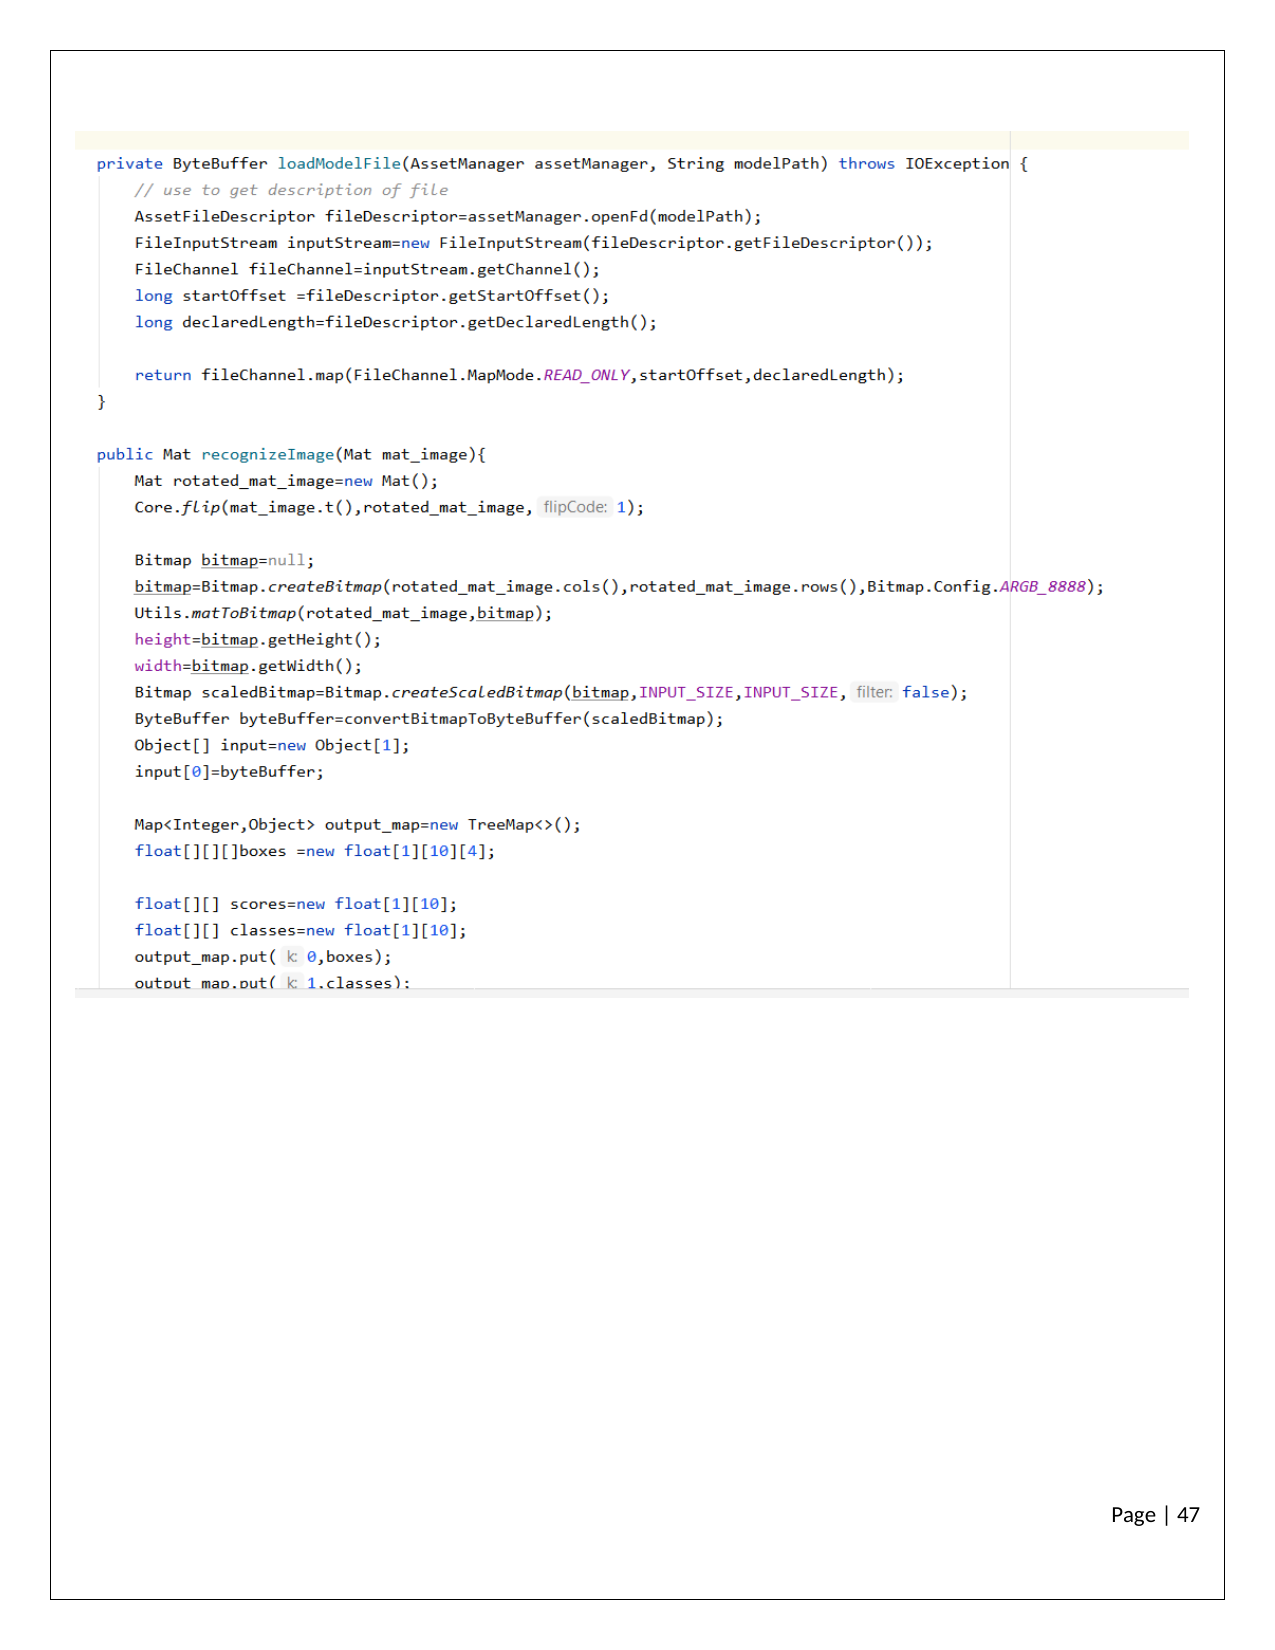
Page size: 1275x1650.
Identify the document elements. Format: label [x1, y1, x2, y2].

picture [75, 131, 1189, 998]
